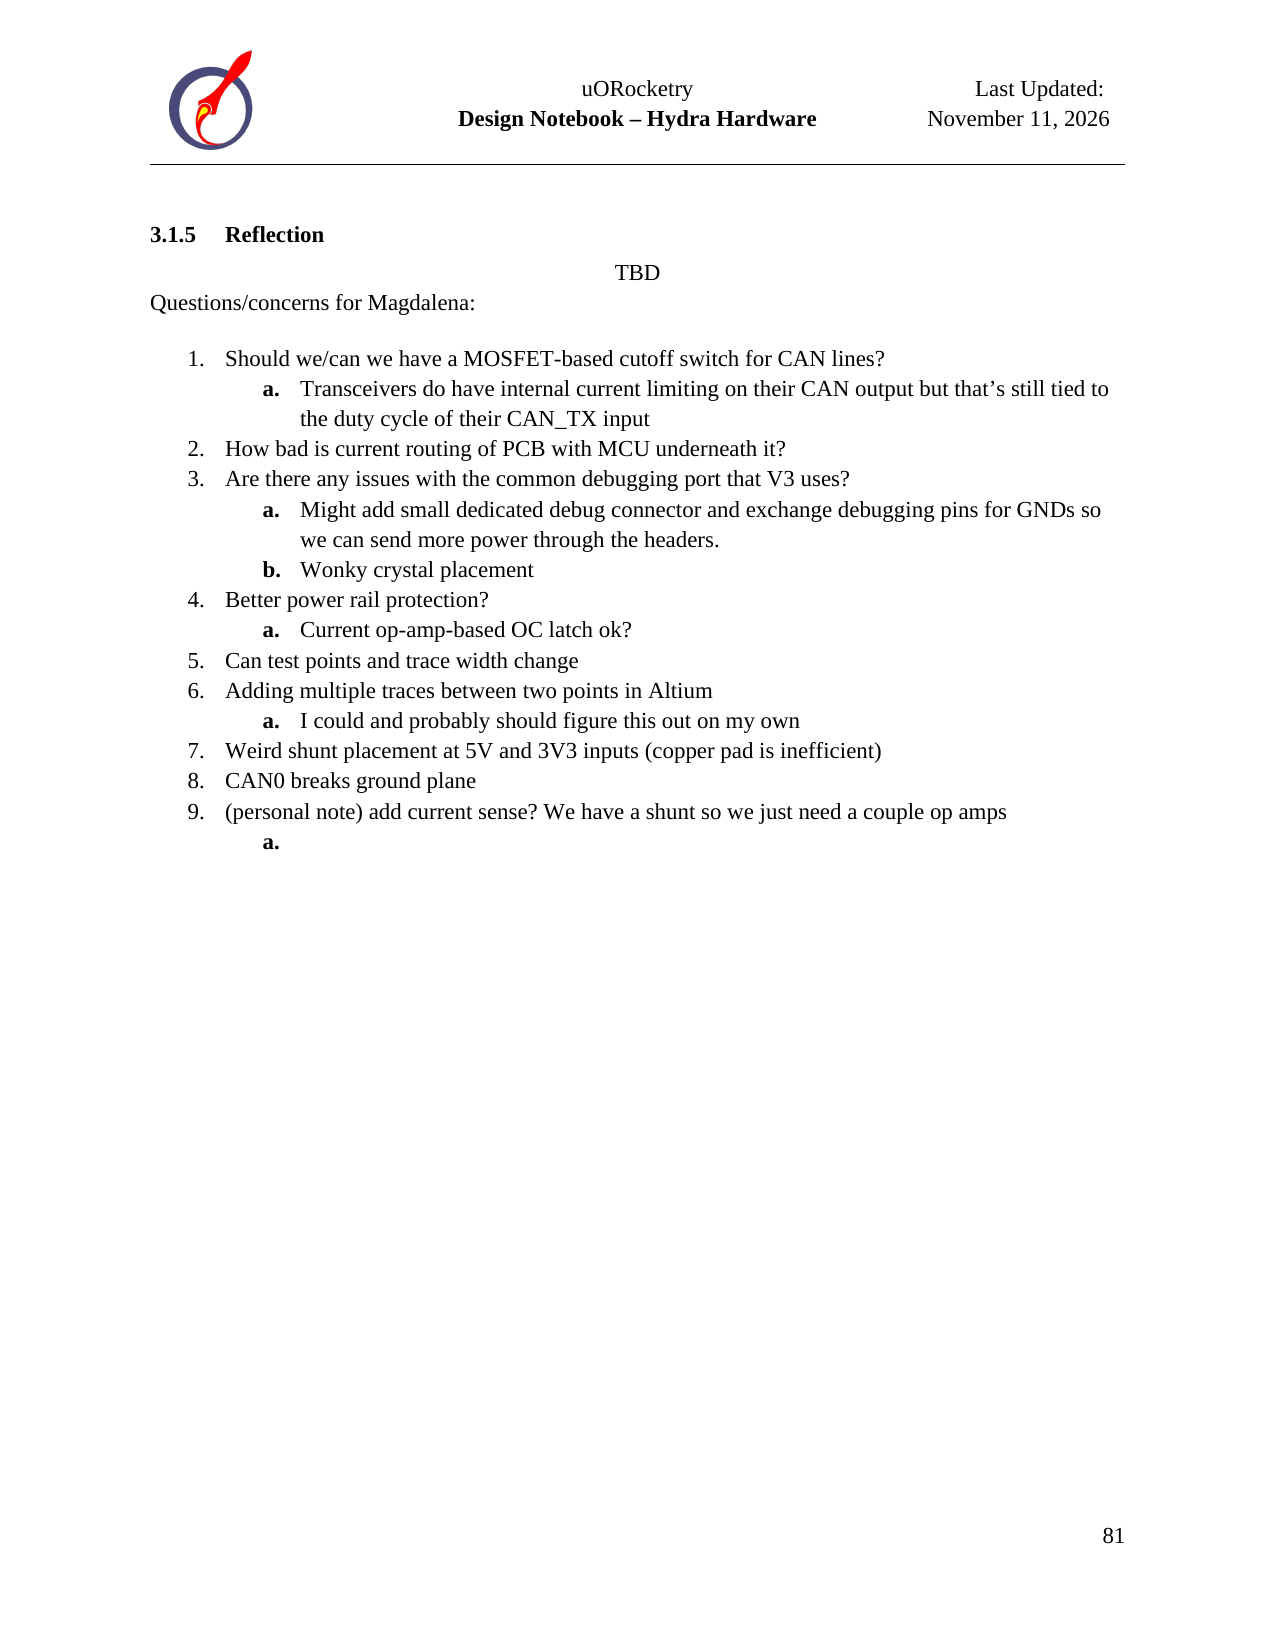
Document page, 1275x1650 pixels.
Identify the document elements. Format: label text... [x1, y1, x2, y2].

subtitle Reflection [150, 221, 1125, 247]
text TBD [150, 259, 1125, 286]
list Are there any issues with the common debugging port that V3 uses? [187, 465, 1125, 492]
list Wonky crystal placement [262, 556, 1125, 582]
list (personal note) add current sense? We have a shunt so we just need a couple op amps [187, 798, 1125, 824]
list Better power rail protection? [187, 586, 1125, 613]
picture [165, 46, 258, 152]
list Weird shunt placement at 5V and 3V3 inputs (copper pad is inefficient) [187, 737, 1125, 764]
list Might add small dedicated debug connector and exchange debugging pins for GNDs so we can send more power through the headers. [262, 496, 1125, 552]
list How bad is current routing of PCB with MCU underneath it? [187, 435, 1125, 462]
list Transceivers do have internal current limiting on their CAN output but that’s still tied to the duty cycle of their CAN_TX input [262, 375, 1125, 431]
list Adding multiple traces between two points in Altium [187, 677, 1125, 703]
list Should we/can we have a MOSFET-based cutoff switch for CAN lines? [187, 344, 1125, 371]
list Current op-amp-based OC latch ok? [262, 616, 1125, 643]
list Can test points and trace width change [187, 647, 1125, 673]
text Questions/concerns for Magdalena: [150, 289, 1125, 316]
list CAN0 breaks ground plane [187, 767, 1125, 794]
list I could and probably should figure this out on my own [262, 707, 1125, 733]
